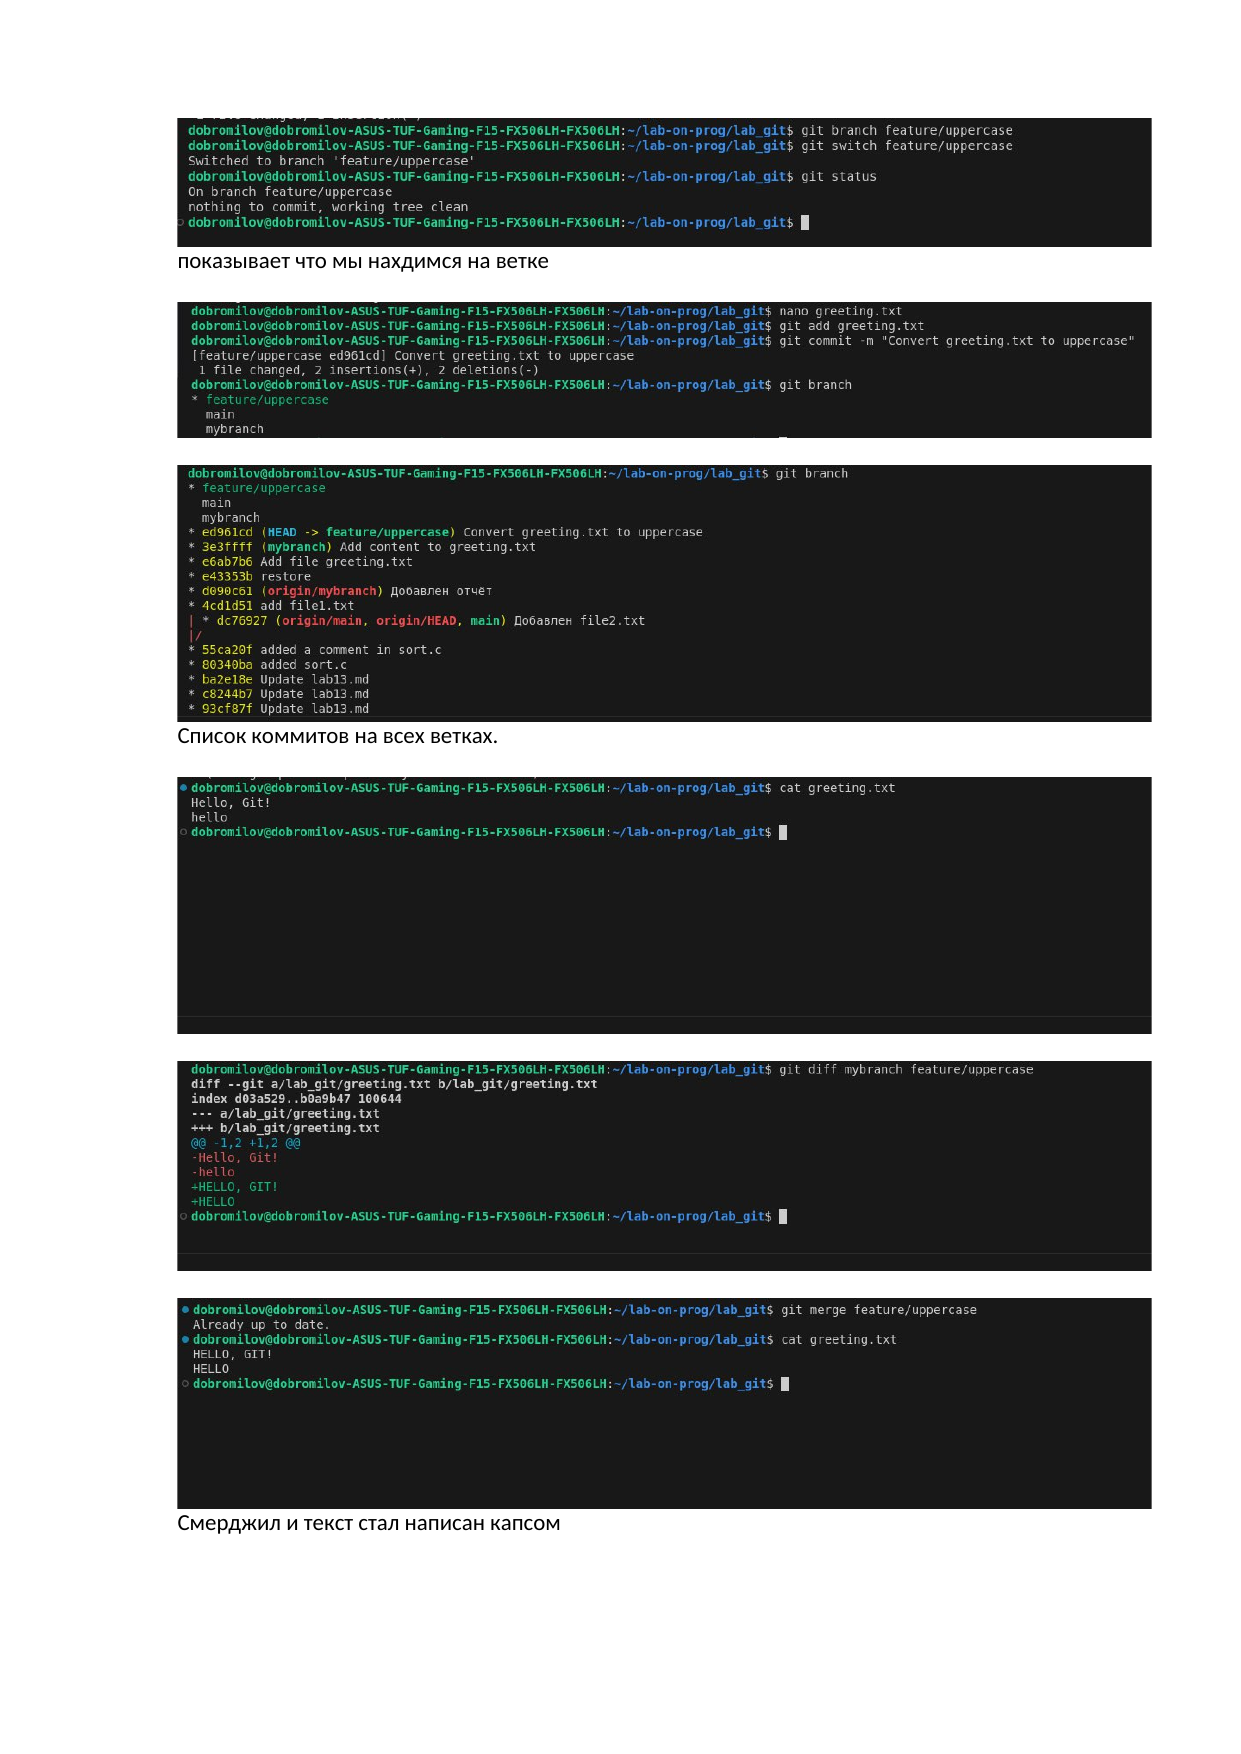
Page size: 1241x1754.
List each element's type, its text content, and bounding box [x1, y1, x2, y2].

picture [177, 302, 1152, 438]
text Смерджил и текст стал написан капсом [177, 1509, 1152, 1536]
picture [177, 118, 1152, 247]
text Список коммитов на всех ветках. [177, 722, 1152, 750]
text показывает что мы нахдимся на ветке [177, 247, 1152, 302]
picture [177, 1298, 1152, 1509]
picture [177, 777, 1152, 1034]
picture [177, 1061, 1152, 1271]
picture [177, 465, 1152, 722]
